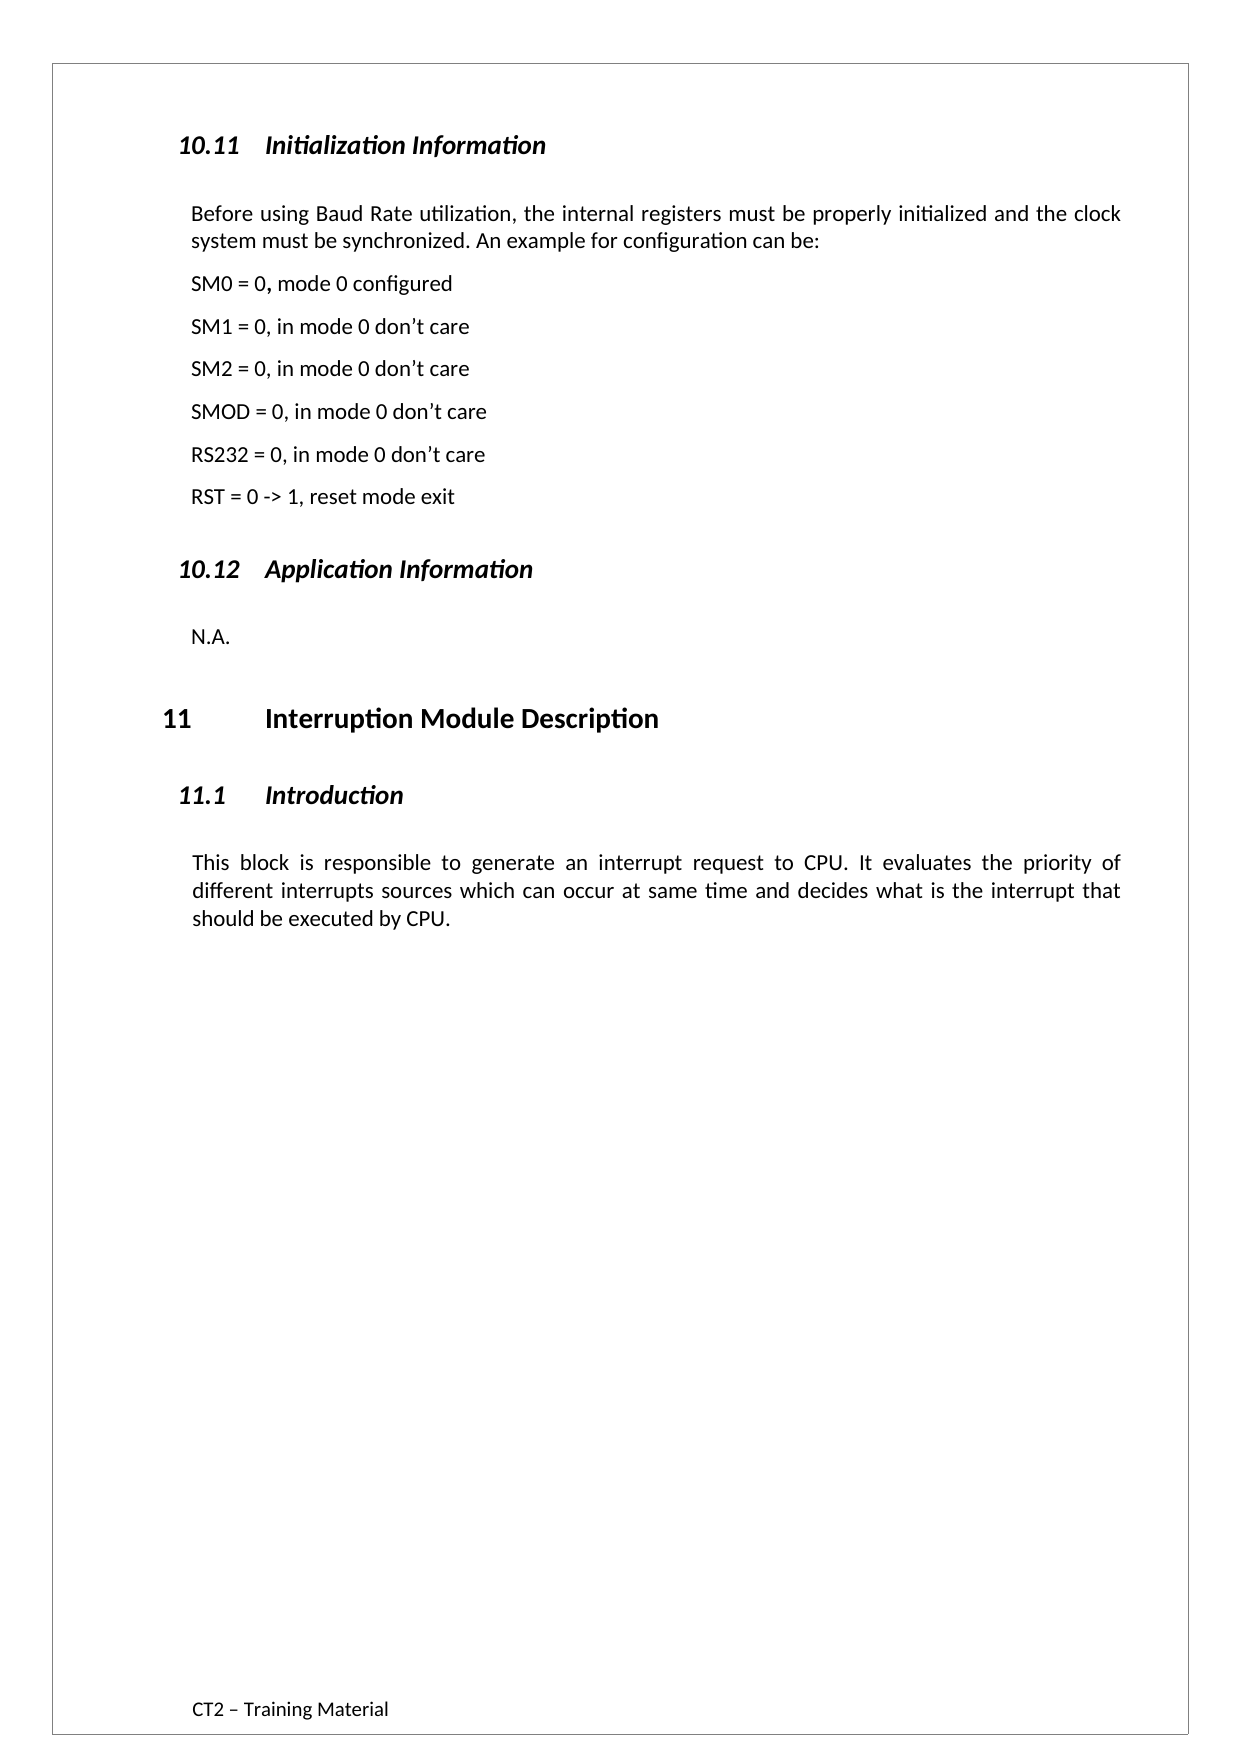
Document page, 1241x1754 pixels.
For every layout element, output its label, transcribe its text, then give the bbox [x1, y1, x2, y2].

text This block is responsible to generate an interrupt request to CPU. It evaluates the priority of different interrupts sources which can occur at same time and decides what is the interrupt that should be executed by CPU. [192, 848, 1123, 932]
text SM0 = 0, mode 0 configured [191, 269, 1123, 297]
text SM2 = 0, in mode 0 don’t care [191, 354, 1123, 382]
text Before using Baud Rate utilization, the internal registers must be properly initialized and the clock system must be synchronized. An example for configuration can be: [191, 199, 1123, 255]
text SMOD = 0, in mode 0 don’t care [191, 397, 1123, 425]
subtitle Initialization Information [117, 128, 1123, 161]
text RS232 = 0, in mode 0 don’t care [191, 440, 1123, 468]
text N.A. [191, 622, 1123, 651]
subtitle Introduction [117, 778, 1123, 811]
subtitle Application Information [117, 552, 1123, 585]
text RST = 0 -> 1, reset mode exit [191, 482, 1123, 510]
text SM1 = 0, in mode 0 don’t care [191, 312, 1123, 340]
subtitle Interruption Module Description [117, 701, 1123, 736]
